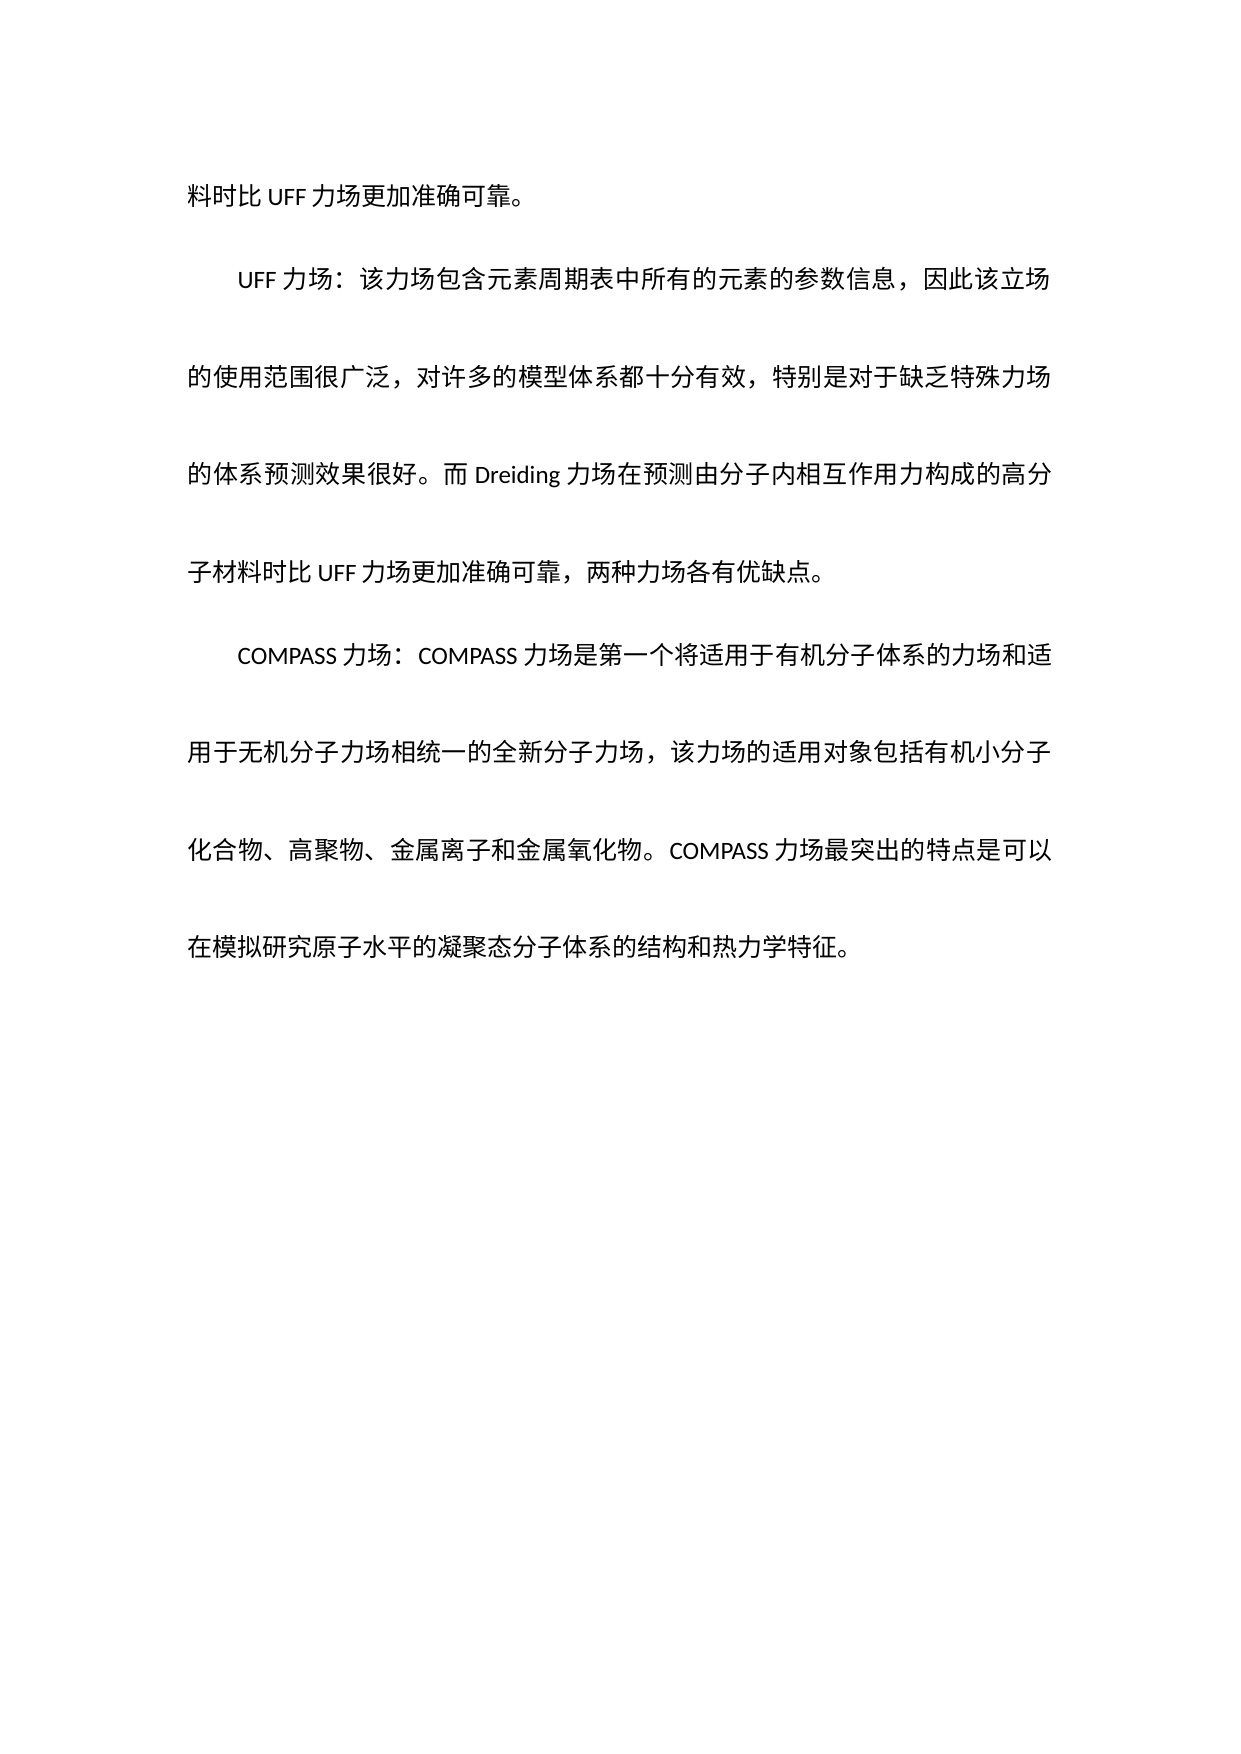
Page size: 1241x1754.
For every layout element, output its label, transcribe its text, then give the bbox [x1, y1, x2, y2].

text COMPASS力场：COMPASS力场是第一个将适用于有机分子体系的力场和适用于无机分子力场相统一的全新分子力场，该力场的适用对象包括有机小分子化合物、高聚物、金属离子和金属氧化物。COMPASS力场最突出的特点是可以在模拟研究原子水平的凝聚态分子体系的结构和热力学特征。 [187, 621, 1053, 978]
text UFF力场：该力场包含元素周期表中所有的元素的参数信息，因此该立场的使用范围很广泛，对许多的模型体系都十分有效，特别是对于缺乏特殊力场的体系预测效果很好。而Dreiding力场在预测由分子内相互作用力构成的高分子材料时比UFF力场更加准确可靠，两种力场各有优缺点。 [187, 245, 1053, 603]
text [187, 162, 1053, 227]
